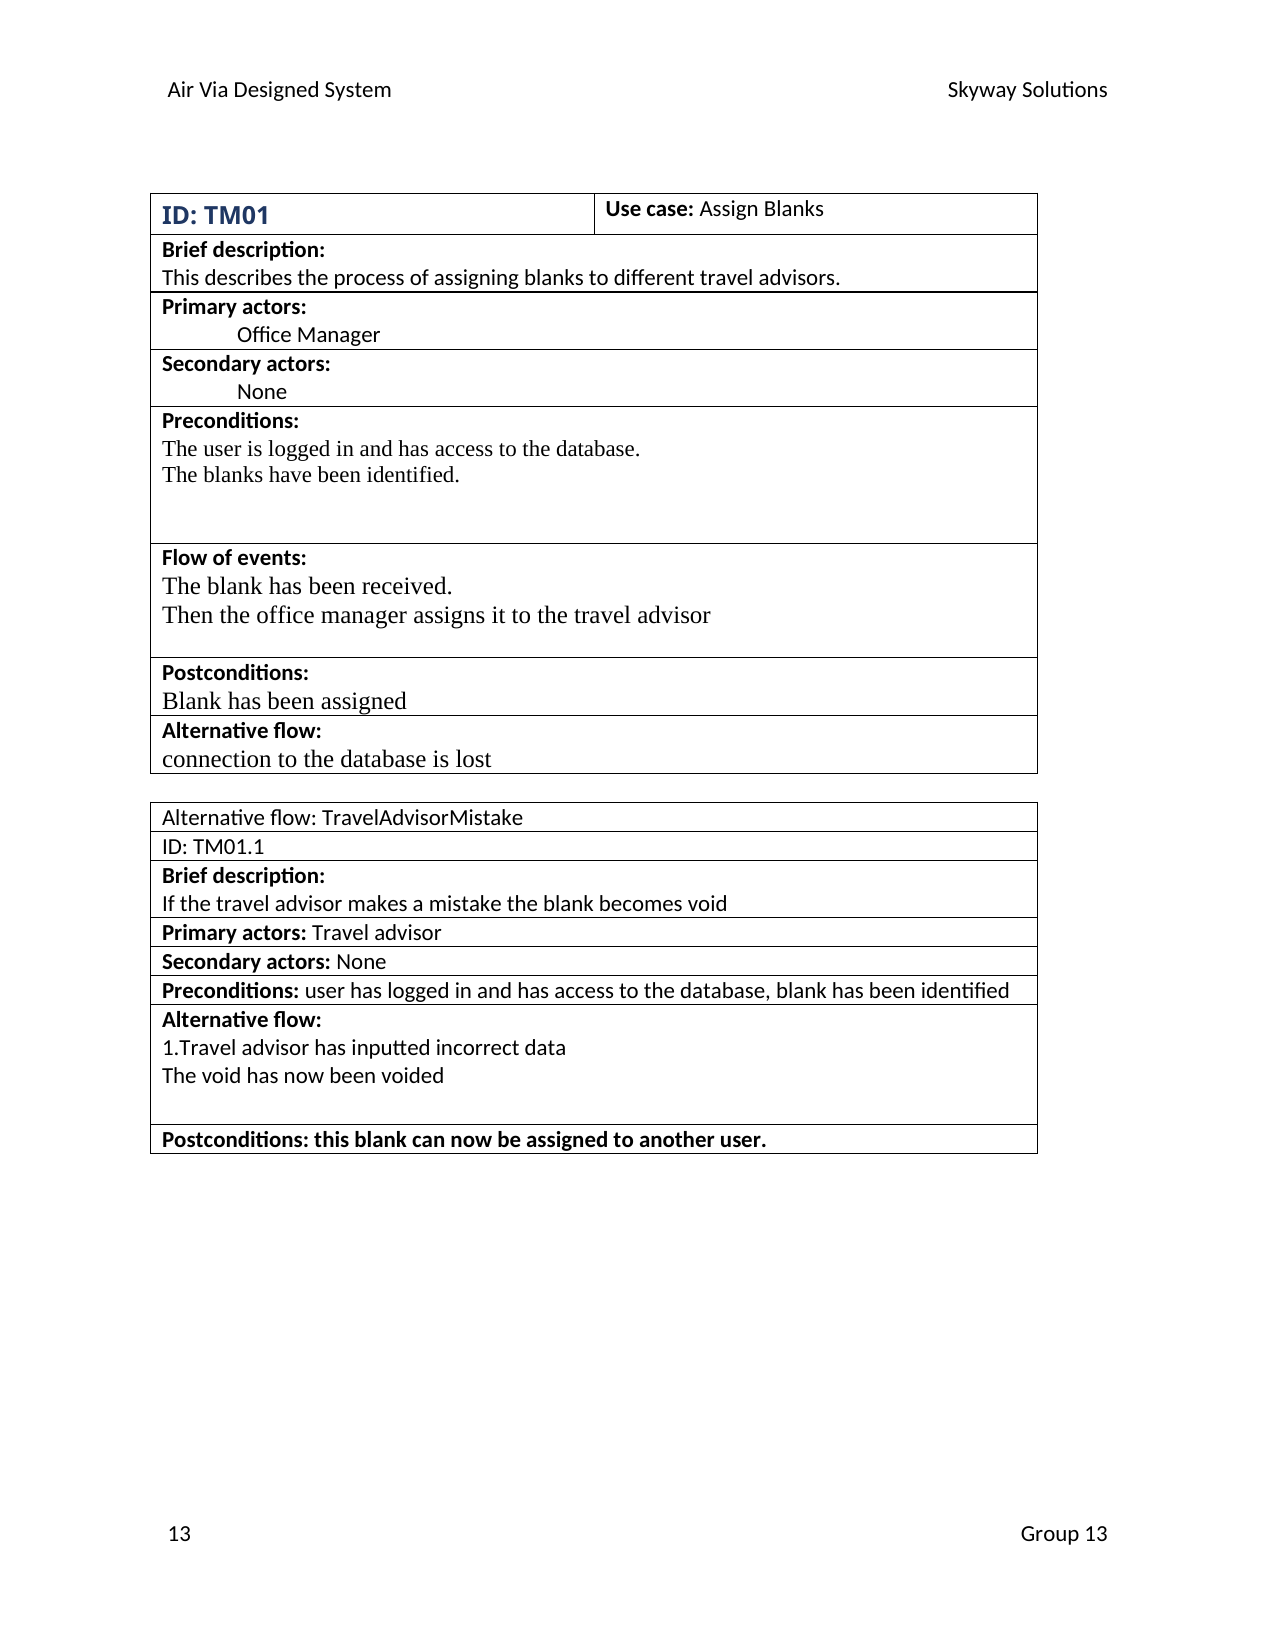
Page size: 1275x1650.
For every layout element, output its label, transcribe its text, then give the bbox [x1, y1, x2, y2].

table_cell Primary actors: Travel advisor [151, 918, 1037, 946]
table_cell Preconditions: user has logged in and has access to the database, blank has been identified [151, 976, 1037, 1004]
table_cell Postconditions: this blank can now be assigned to another user. [151, 1125, 1037, 1153]
table_cell ID: TM01.1 [151, 832, 1037, 860]
table_cell Postconditions: Blank has been assigned [151, 658, 1037, 715]
table_cell Alternative flow: 1.Travel advisor has inputted incorrect data The void has now been voided [151, 1005, 1037, 1124]
table_header ID: TM01 [151, 194, 594, 234]
table_cell Secondary actors: None [151, 350, 1037, 406]
table_cell Alternative flow: connection to the database is lost [151, 716, 1037, 773]
table_cell Flow of events: The blank has been received. Then the office manager assigns it to the travel advisor [151, 544, 1037, 657]
table_cell Secondary actors: None [151, 947, 1037, 975]
table_cell Brief description: If the travel advisor makes a mistake the blank becomes void [151, 861, 1037, 917]
table_header Alternative flow: TravelAdvisorMistake [151, 803, 1037, 831]
table_cell Preconditions: The user is logged in and has access to the database. The blanks have been identified. [151, 407, 1037, 542]
table_cell Primary actors: Office Manager [151, 293, 1037, 348]
table_cell Brief description: This describes the process of assigning blanks to different travel advisors. [151, 235, 1037, 291]
table_header Use case: Assign Blanks [595, 194, 1037, 234]
